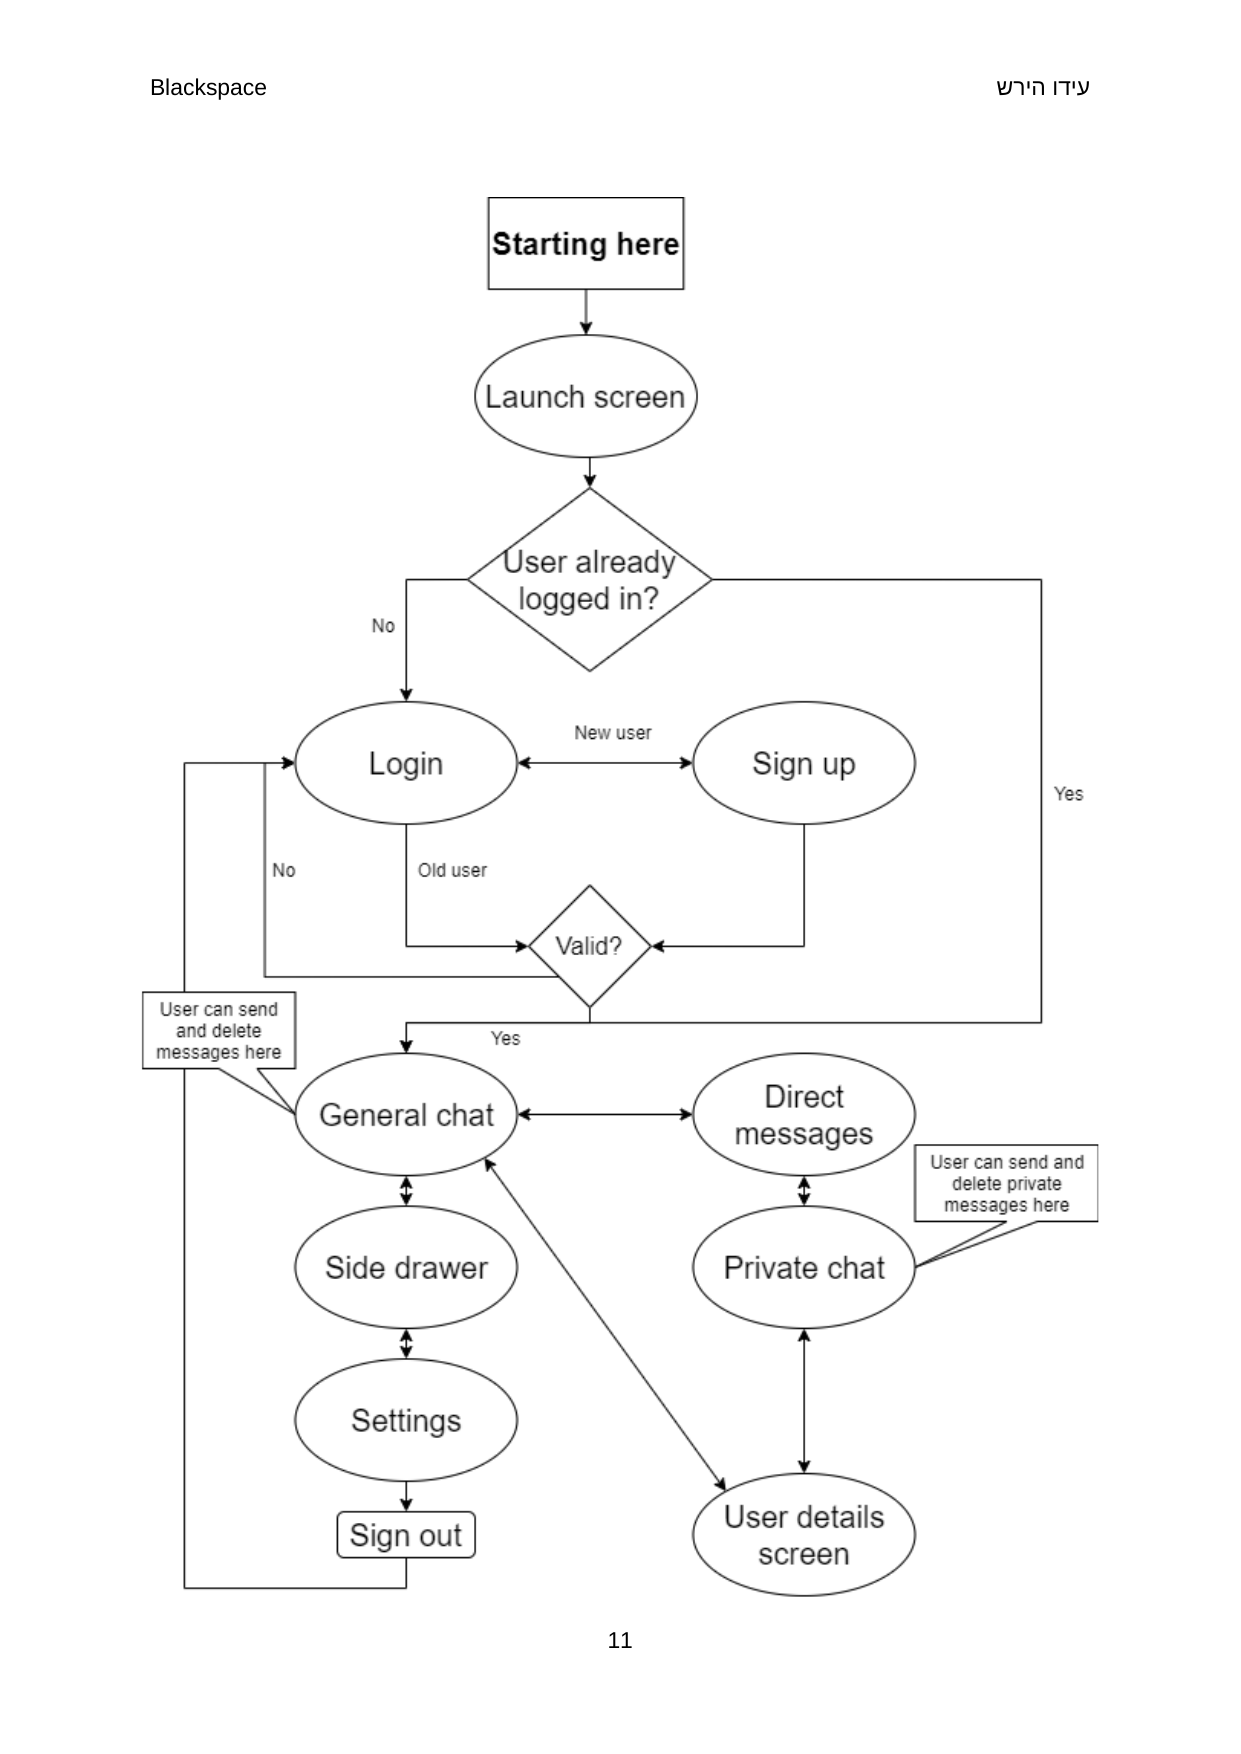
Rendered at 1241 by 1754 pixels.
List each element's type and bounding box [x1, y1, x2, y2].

picture [141, 197, 1099, 1603]
